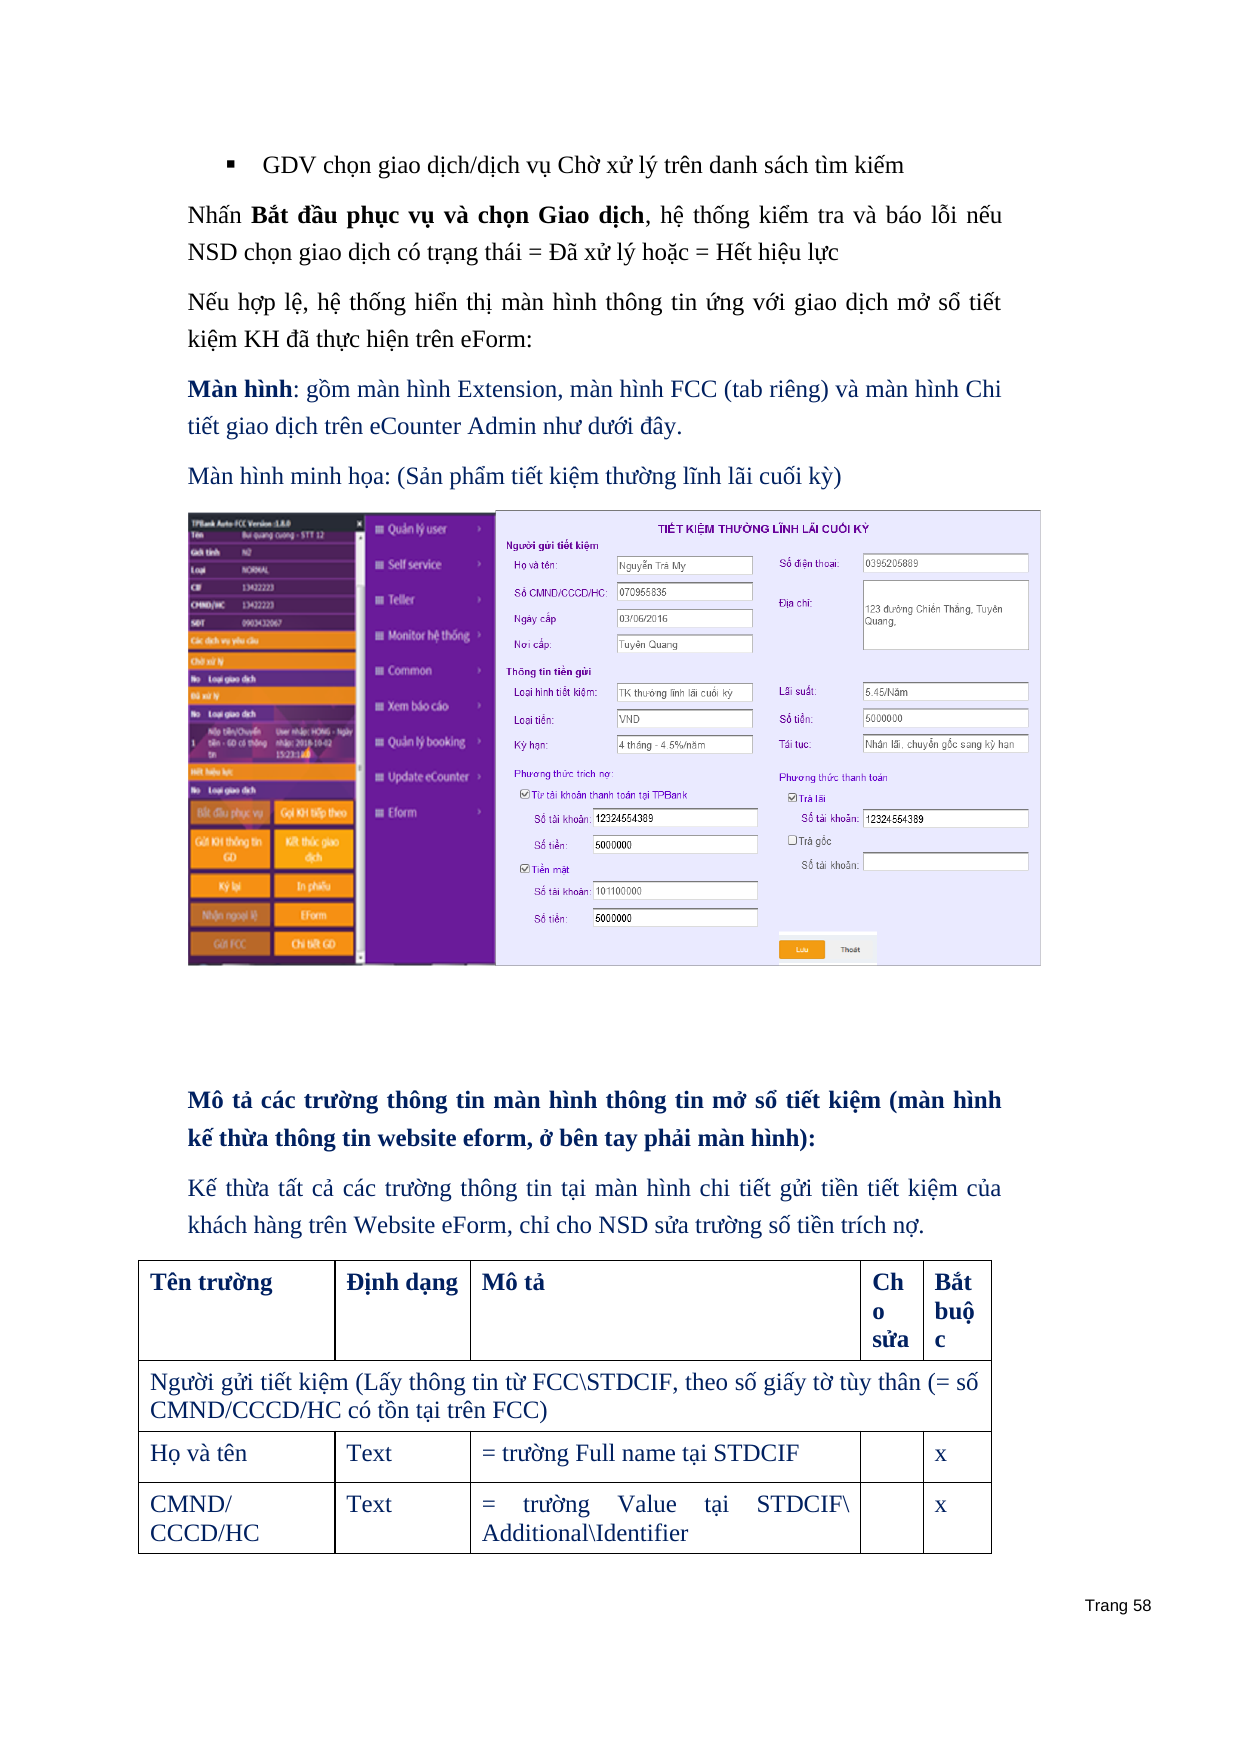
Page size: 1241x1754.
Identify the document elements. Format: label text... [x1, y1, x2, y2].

table_header Cho sửa [861, 1261, 923, 1359]
table_cell Text [336, 1483, 470, 1553]
table_cell = trường Value tại STDCIF\Additional\Identifier [471, 1483, 860, 1553]
table_header Định dạng [336, 1261, 470, 1359]
table_header Tên trường [139, 1261, 334, 1359]
table_cell Text [336, 1432, 470, 1482]
text Màn hình: gồm màn hình Extension, màn hình FCC (tab riêng) và màn hình Chi tiết giao dịch trên eCounter Admin như dưới đây. [187, 374, 1003, 440]
table_header Bắt buộc [924, 1261, 991, 1359]
table_cell [861, 1432, 923, 1482]
table_cell x [924, 1432, 991, 1482]
table_cell x [924, 1483, 991, 1553]
table_cell Người gửi tiết kiệm (Lấy thông tin từ FCC\STDCIF, theo số giấy tờ tùy thân (= số CMND/CCCD/HC có tồn tại trên FCC) [139, 1361, 991, 1431]
text Nhấn Bắt đầu phục vụ và chọn Giao dịch, hệ thống kiểm tra và báo lỗi nếu NSD chọn giao dịch có trạng thái = Đã xử lý hoặc = Hết hiệu lực [187, 200, 1003, 266]
text Nếu hợp lệ, hệ thống hiển thị màn hình thông tin ứng với giao dịch mở sổ tiết kiệm KH đã thực hiện trên eForm: [187, 287, 1003, 353]
text Màn hình minh họa: (Sản phẩm tiết kiệm thường lĩnh lãi cuối kỳ) [187, 461, 1003, 490]
picture [187, 510, 1041, 966]
text Kế thừa tất cả các trường thông tin tại màn hình chi tiết gửi tiền tiết kiệm của khách hàng trên Website eForm, chỉ cho NSD sửa trường số tiền trích nợ. [187, 1173, 1003, 1239]
table_cell = trường Full name tại STDCIF [471, 1432, 860, 1482]
table_header Mô tả [471, 1261, 860, 1359]
text Mô tả các trường thông tin màn hình thông tin mở sổ tiết kiệm (màn hình kế thừa thông tin website eform, ở bên tay phải màn hình): [187, 1086, 1003, 1152]
table_cell [861, 1483, 923, 1553]
table_cell Họ và tên [139, 1432, 334, 1482]
table_cell CMND/CCCD/HC [139, 1483, 334, 1553]
list GDV chọn giao dịch/dịch vụ Chờ xử lý trên danh sách tìm kiếm [225, 150, 1003, 179]
